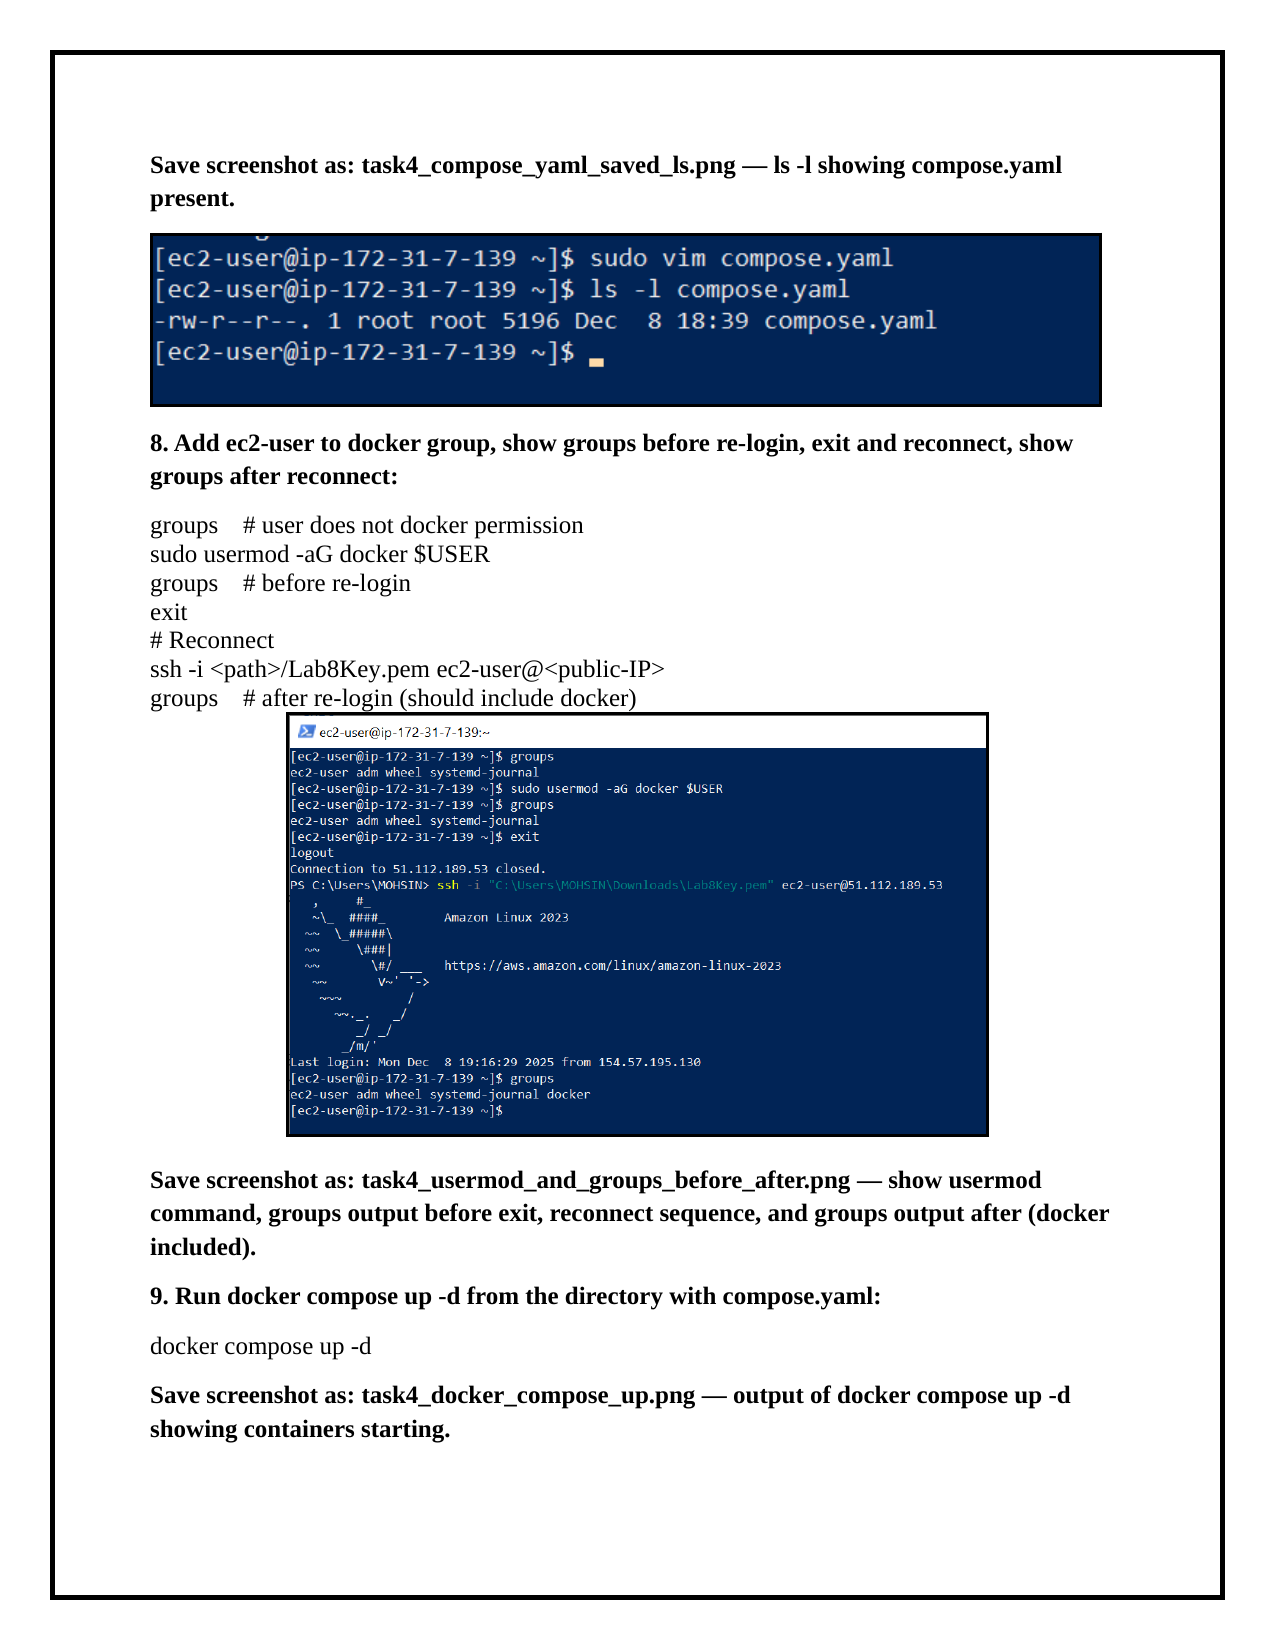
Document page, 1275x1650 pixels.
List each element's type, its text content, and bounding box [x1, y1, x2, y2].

text Save screenshot as: task4_compose_yaml_saved_ls.png — ls -l showing compose.yaml present. [150, 150, 1125, 212]
picture [289, 715, 986, 1134]
text exit [150, 597, 1125, 626]
text groups # after re-login (should include docker) [150, 683, 1125, 712]
text groups # user does not docker permission [150, 511, 1125, 539]
picture [153, 236, 1099, 404]
text Save screenshot as: task4_usermod_and_groups_before_after.png — show usermod command, groups output before exit, reconnect sequence, and groups output after (docker included). [150, 1166, 1125, 1260]
text 8. Add ec2-user to docker group, show groups before re-login, exit and reconnect, show groups after reconnect: [150, 428, 1125, 490]
text # Reconnect [150, 626, 1125, 654]
text ssh -i <path>/Lab8Key.pem ec2-user@<public-IP> [150, 654, 1125, 683]
text 9. Run docker compose up -d from the directory with compose.yaml: [150, 1281, 1125, 1310]
text Save screenshot as: task4_docker_compose_up.png — output of docker compose up -d showing containers starting. [150, 1381, 1125, 1442]
text sudo usermod -aG docker $USER [150, 539, 1125, 568]
text docker compose up -d [150, 1331, 1125, 1360]
text groups # before re-login [150, 568, 1125, 597]
